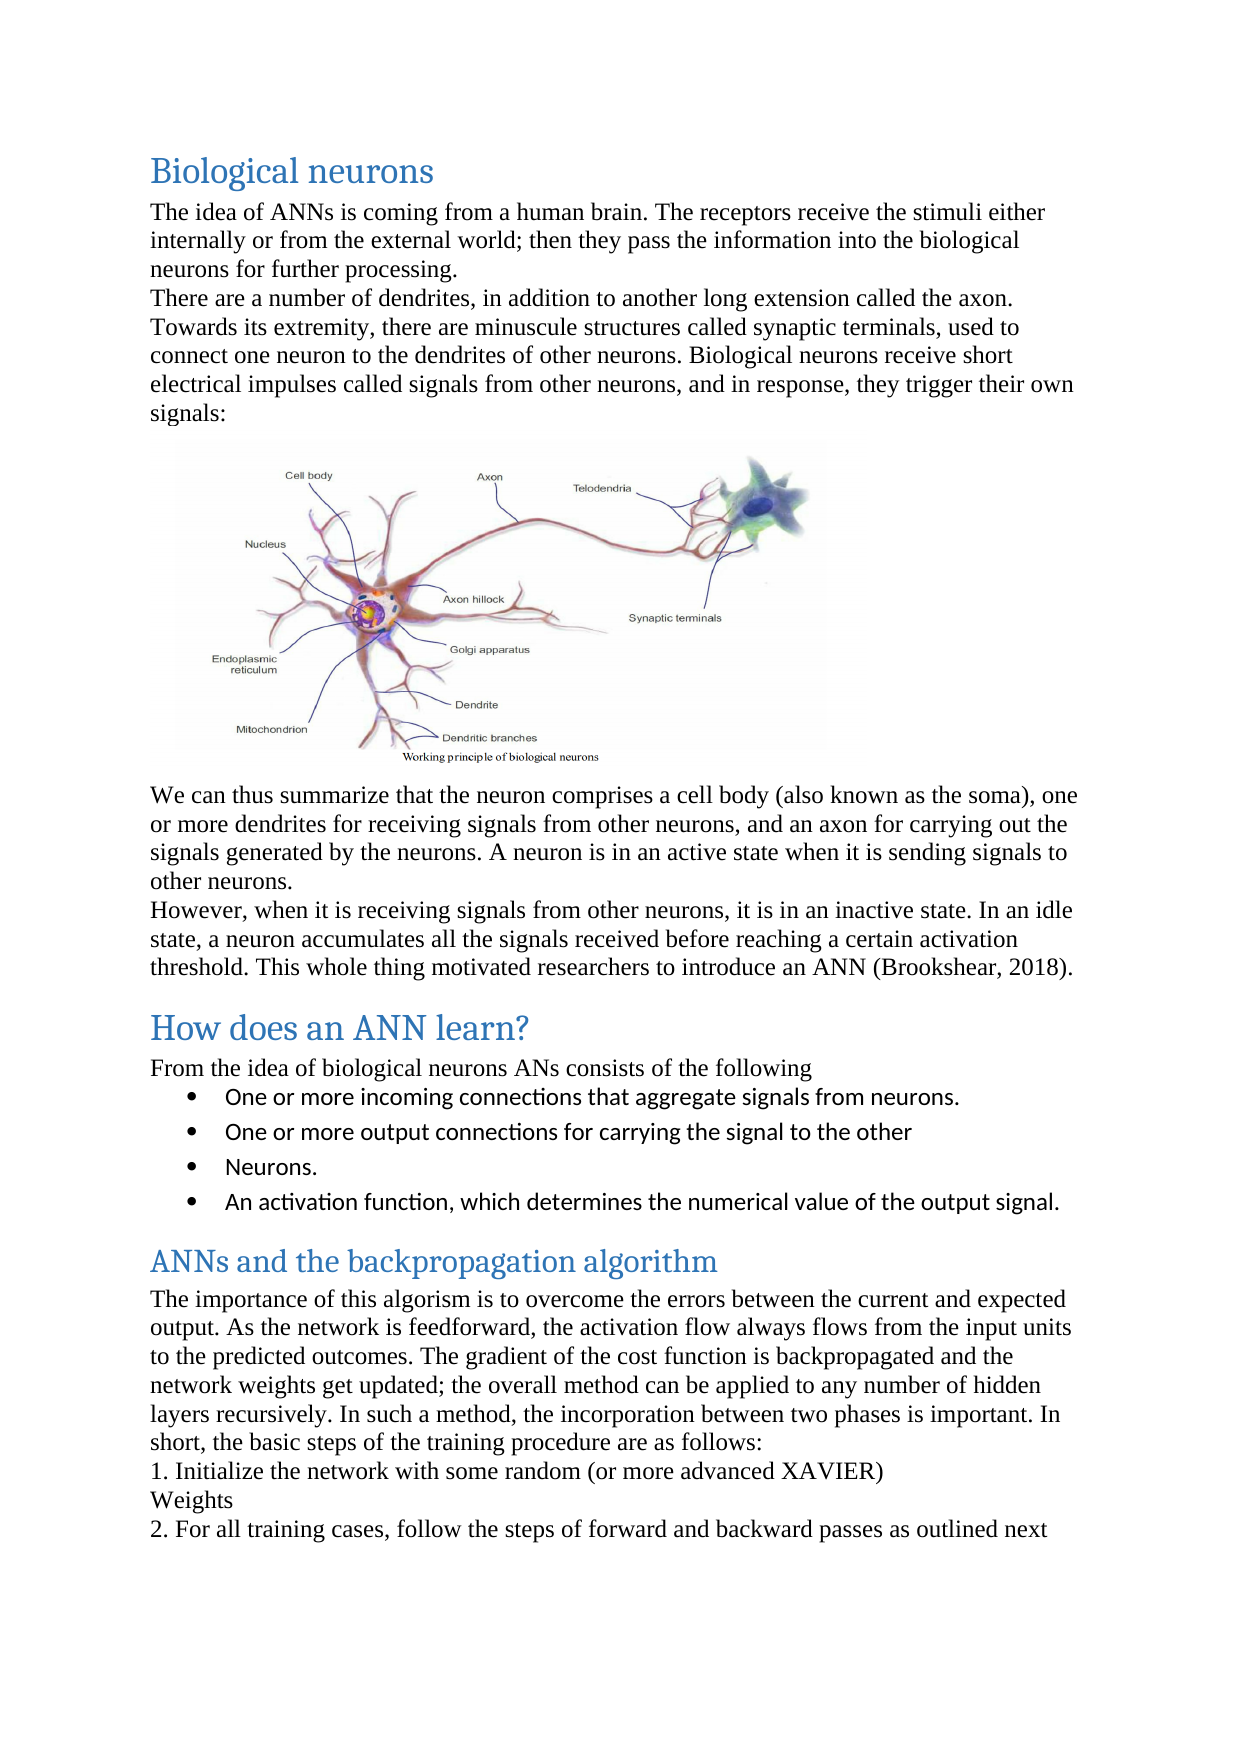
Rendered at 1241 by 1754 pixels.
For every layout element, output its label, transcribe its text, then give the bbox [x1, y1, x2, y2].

text However, when it is receiving signals from other neurons, it is in an inactive state. In an idle state, a neuron accumulates all the signals received before reaching a certain activation threshold. This whole thing motivated researchers to introduce an ANN . [150, 895, 1090, 981]
subtitle How does an ANN learn? [150, 1006, 1090, 1049]
text We can thus summarize that the neuron comprises a cell body (also known as the soma), one or more dendrites for receiving signals from other neurons, and an axon for carrying out the signals generated by the neurons. A neuron is in an active state when it is sending signals to other neurons. [150, 780, 1090, 895]
text 2. For all training cases, follow the steps of forward and backward passes as outlined next [150, 1514, 1090, 1542]
text 1. Initialize the network with some random (or more advanced XAVIER) [150, 1456, 1090, 1485]
text The importance of this algorism is to overcome the errors between the current and expected output. As the network is feedforward, the activation flow always flows from the input units to the predicted outcomes. The gradient of the cost function is backpropagated and the network weights get updated; the overall method can be applied to any number of hidden layers recursively. In such a method, the incorporation between two phases is important. In short, the basic steps of the training procedure are as follows: [150, 1284, 1090, 1456]
subtitle Biological neurons [150, 150, 1090, 193]
text The idea of ANNs is coming from a human brain. The receptors receive the stimuli either internally or from the external world; then they pass the information into the biological neurons for further processing. [150, 197, 1090, 283]
subtitle ANNs and the backpropagation algorithm [150, 1242, 1090, 1281]
picture [150, 426, 867, 766]
list One or more incoming connections that aggregate signals from neurons. [187, 1082, 1090, 1112]
list An activation function, which determines the numerical value of the output signal. [187, 1187, 1090, 1217]
list One or more output connections for carrying the signal to the other [187, 1117, 1090, 1147]
list Neurons. [187, 1152, 1090, 1182]
text Weights [150, 1485, 1090, 1514]
text From the idea of biological neurons ANs consists of the following [150, 1053, 1090, 1082]
text There are a number of dendrites, in addition to another long extension called the axon. Towards its extremity, there are minuscule structures called synaptic terminals, used to connect one neuron to the dendrites of other neurons. Biological neurons receive short electrical impulses called signals from other neurons, and in response, they trigger their own signals: [150, 283, 1090, 427]
